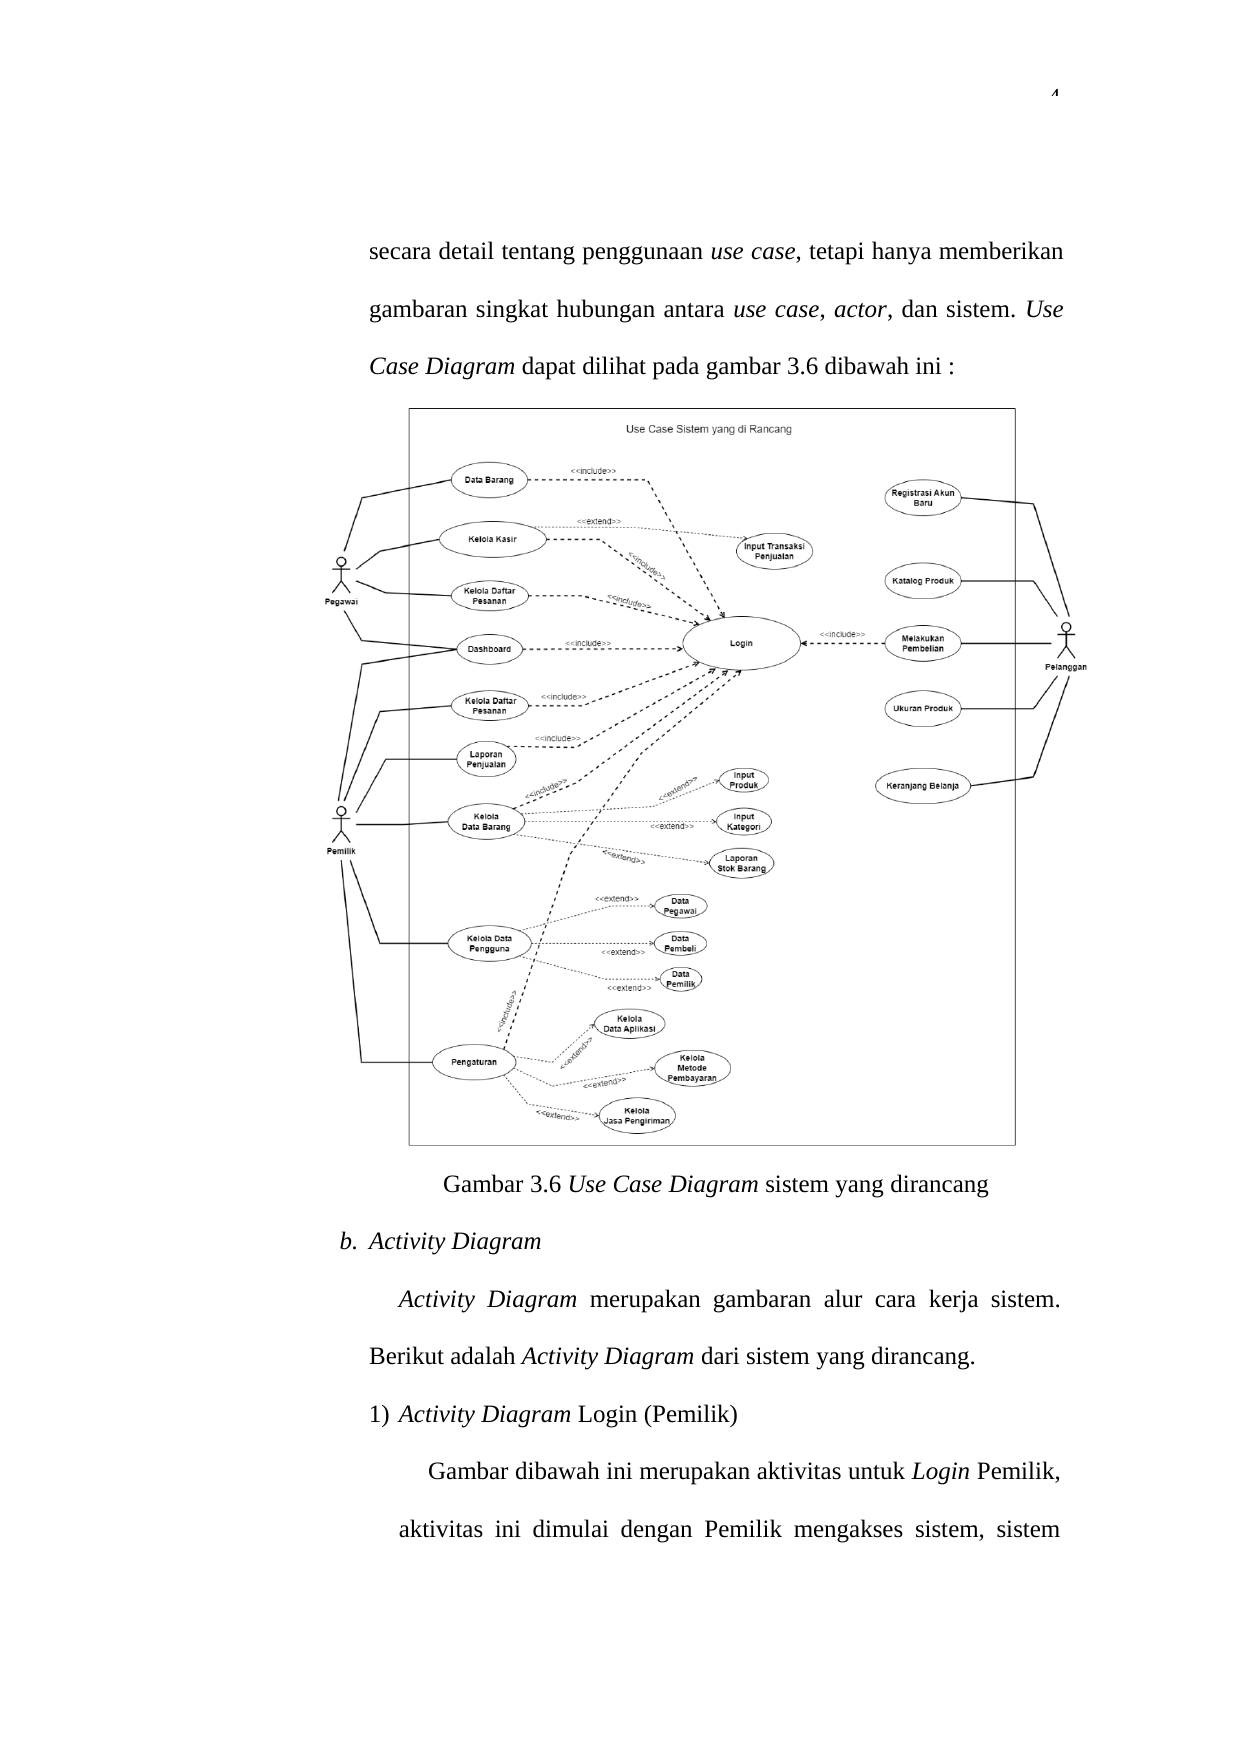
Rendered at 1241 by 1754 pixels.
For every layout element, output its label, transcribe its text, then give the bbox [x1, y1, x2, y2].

list Activity Diagram Login (Pemilik) [369, 1399, 1176, 1427]
picture [325, 408, 1087, 1146]
text Activity Diagram merupakan gambaran alur cara kerja sistem. [398, 1284, 1176, 1312]
text Berikut adalah Activity Diagram dari sistem yang dirancang. [369, 1341, 1176, 1370]
list Activity Diagram [339, 1226, 1176, 1255]
text Gambar dibawah ini merupakan aktivitas untuk Login Pemilik, aktivitas ini dimulai dengan Pemilik mengakses sistem, sistem [398, 1456, 1064, 1542]
text Gambar 3.6 Use Case Diagram sistem yang dirancang [443, 1169, 1176, 1197]
text secara detail tentang penggunaan use case, tetapi hanya memberikan gambaran singkat hubungan antara use case, actor, dan sistem. Use Case Diagram dapat dilihat pada gambar 3.6 dibawah ini : [369, 236, 1064, 380]
